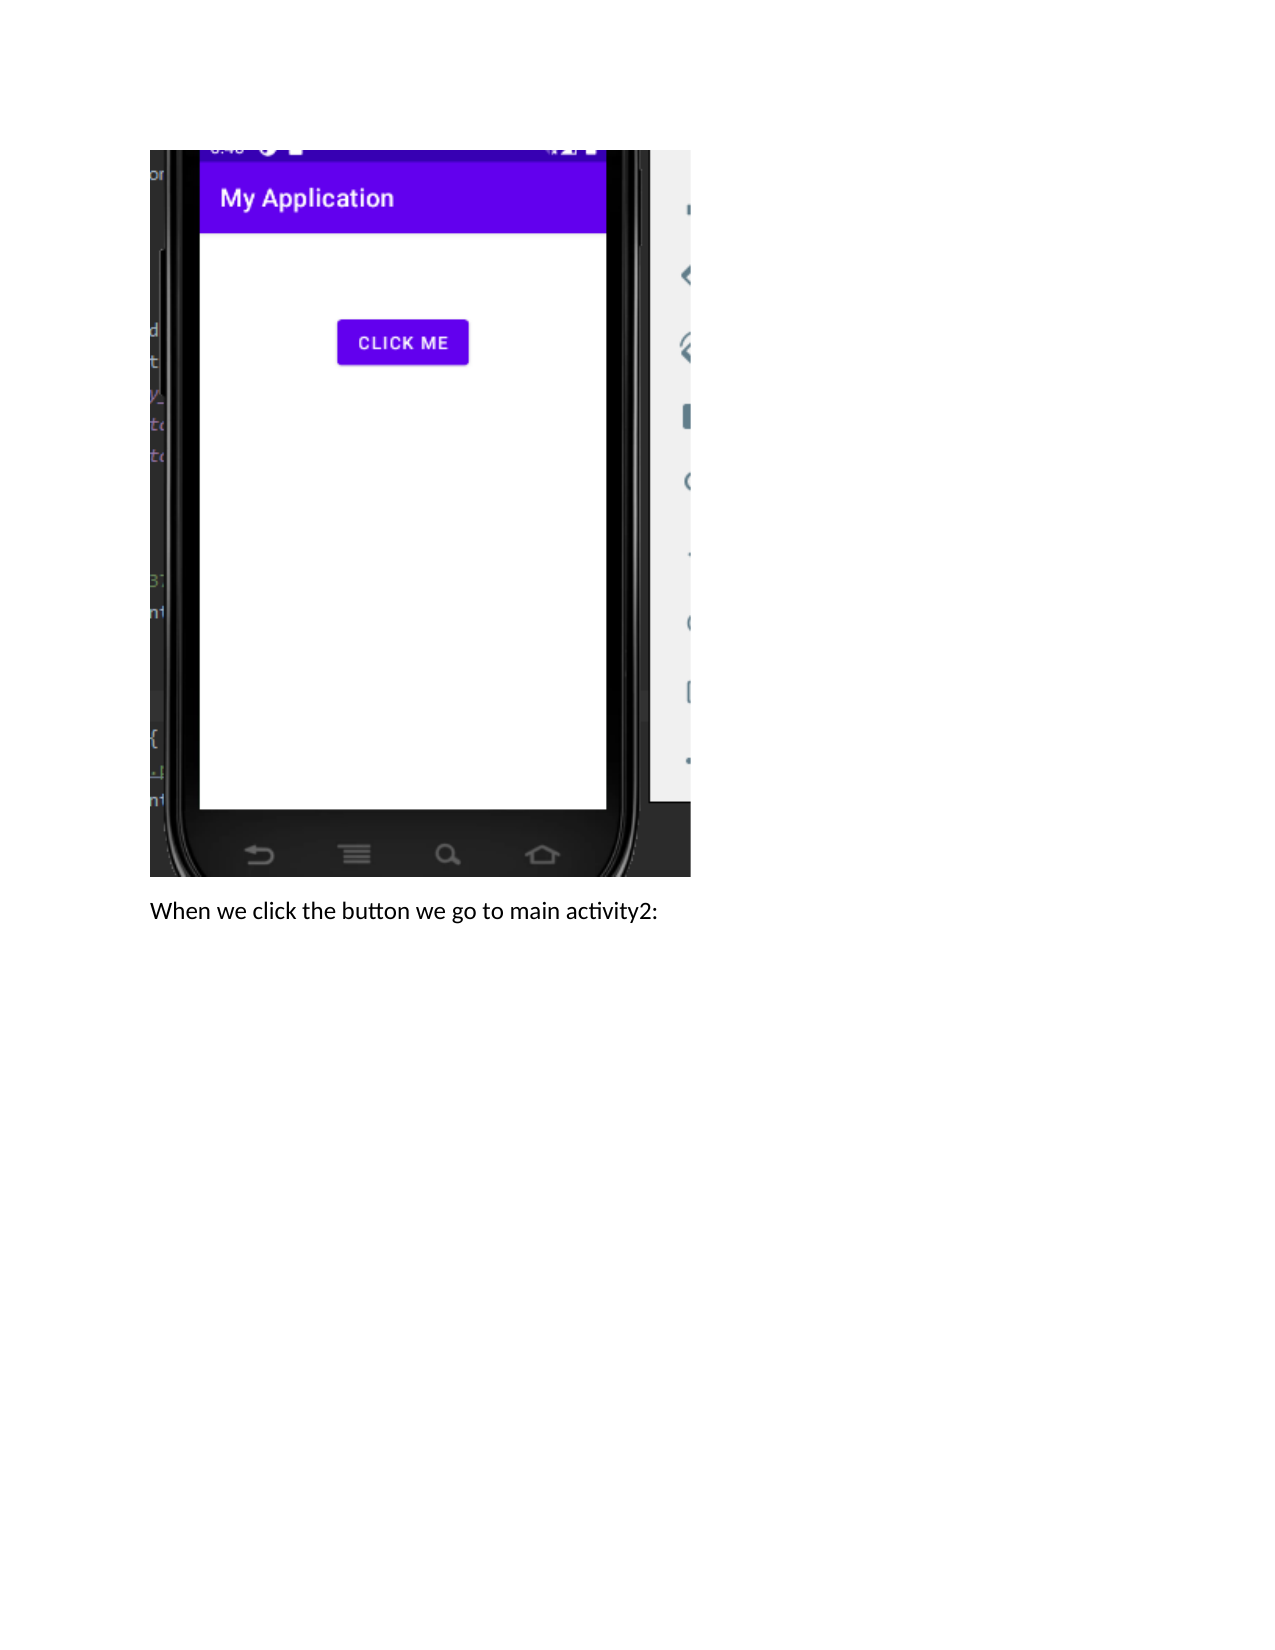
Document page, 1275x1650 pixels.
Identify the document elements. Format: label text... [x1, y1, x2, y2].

picture [150, 150, 691, 877]
text When we click the button we go to main activity2: [150, 896, 1125, 926]
